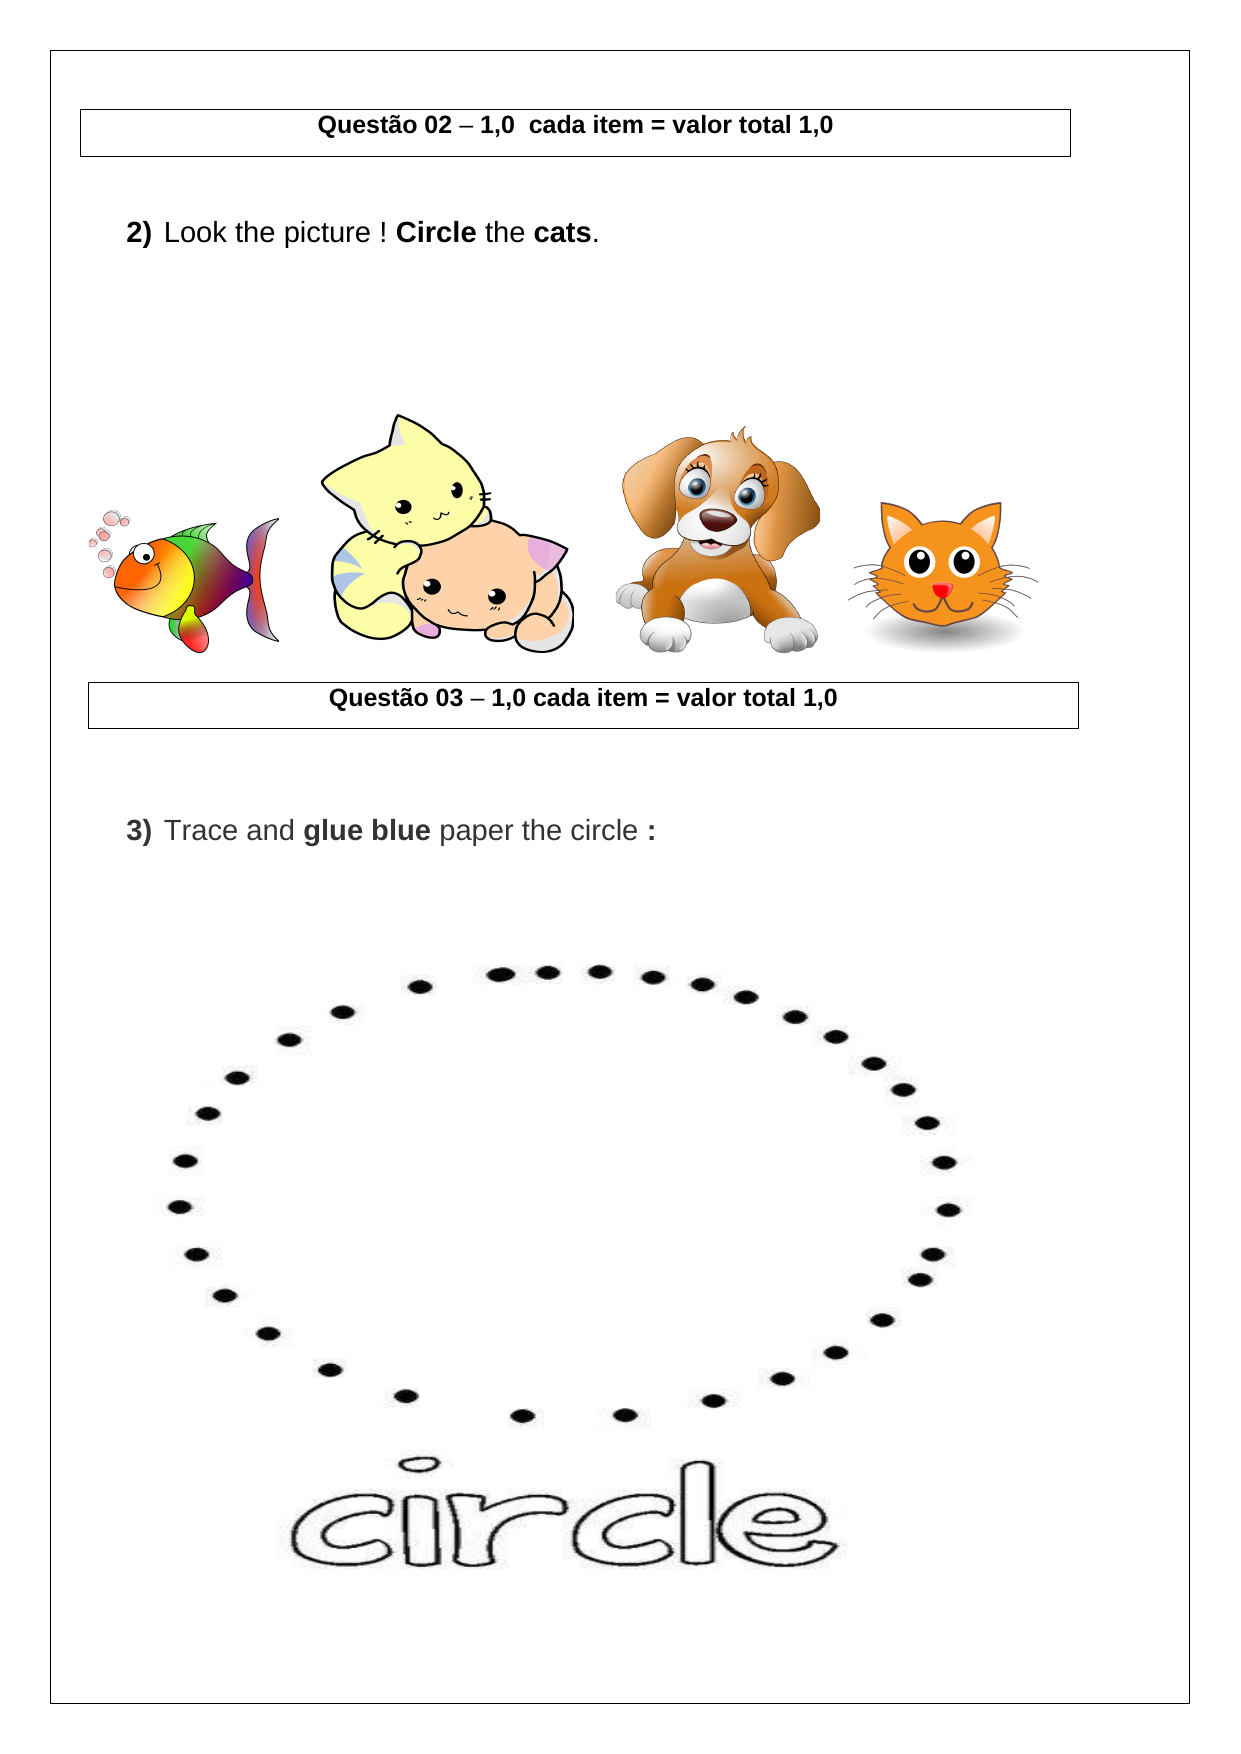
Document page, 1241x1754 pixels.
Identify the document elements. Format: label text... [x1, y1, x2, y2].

picture [157, 953, 995, 1581]
table_header Questão 02 – 1,0 cada item = valor total 1,0 [81, 110, 1070, 156]
picture [88, 510, 279, 653]
picture [320, 414, 574, 653]
list Look the picture ! Circle the cats. [126, 215, 1063, 249]
picture [615, 426, 821, 653]
picture [848, 502, 1039, 653]
list Trace and glue blue paper the circle : [126, 813, 1063, 847]
table_header Questão 03 – 1,0 cada item = valor total 1,0 [89, 683, 1078, 728]
